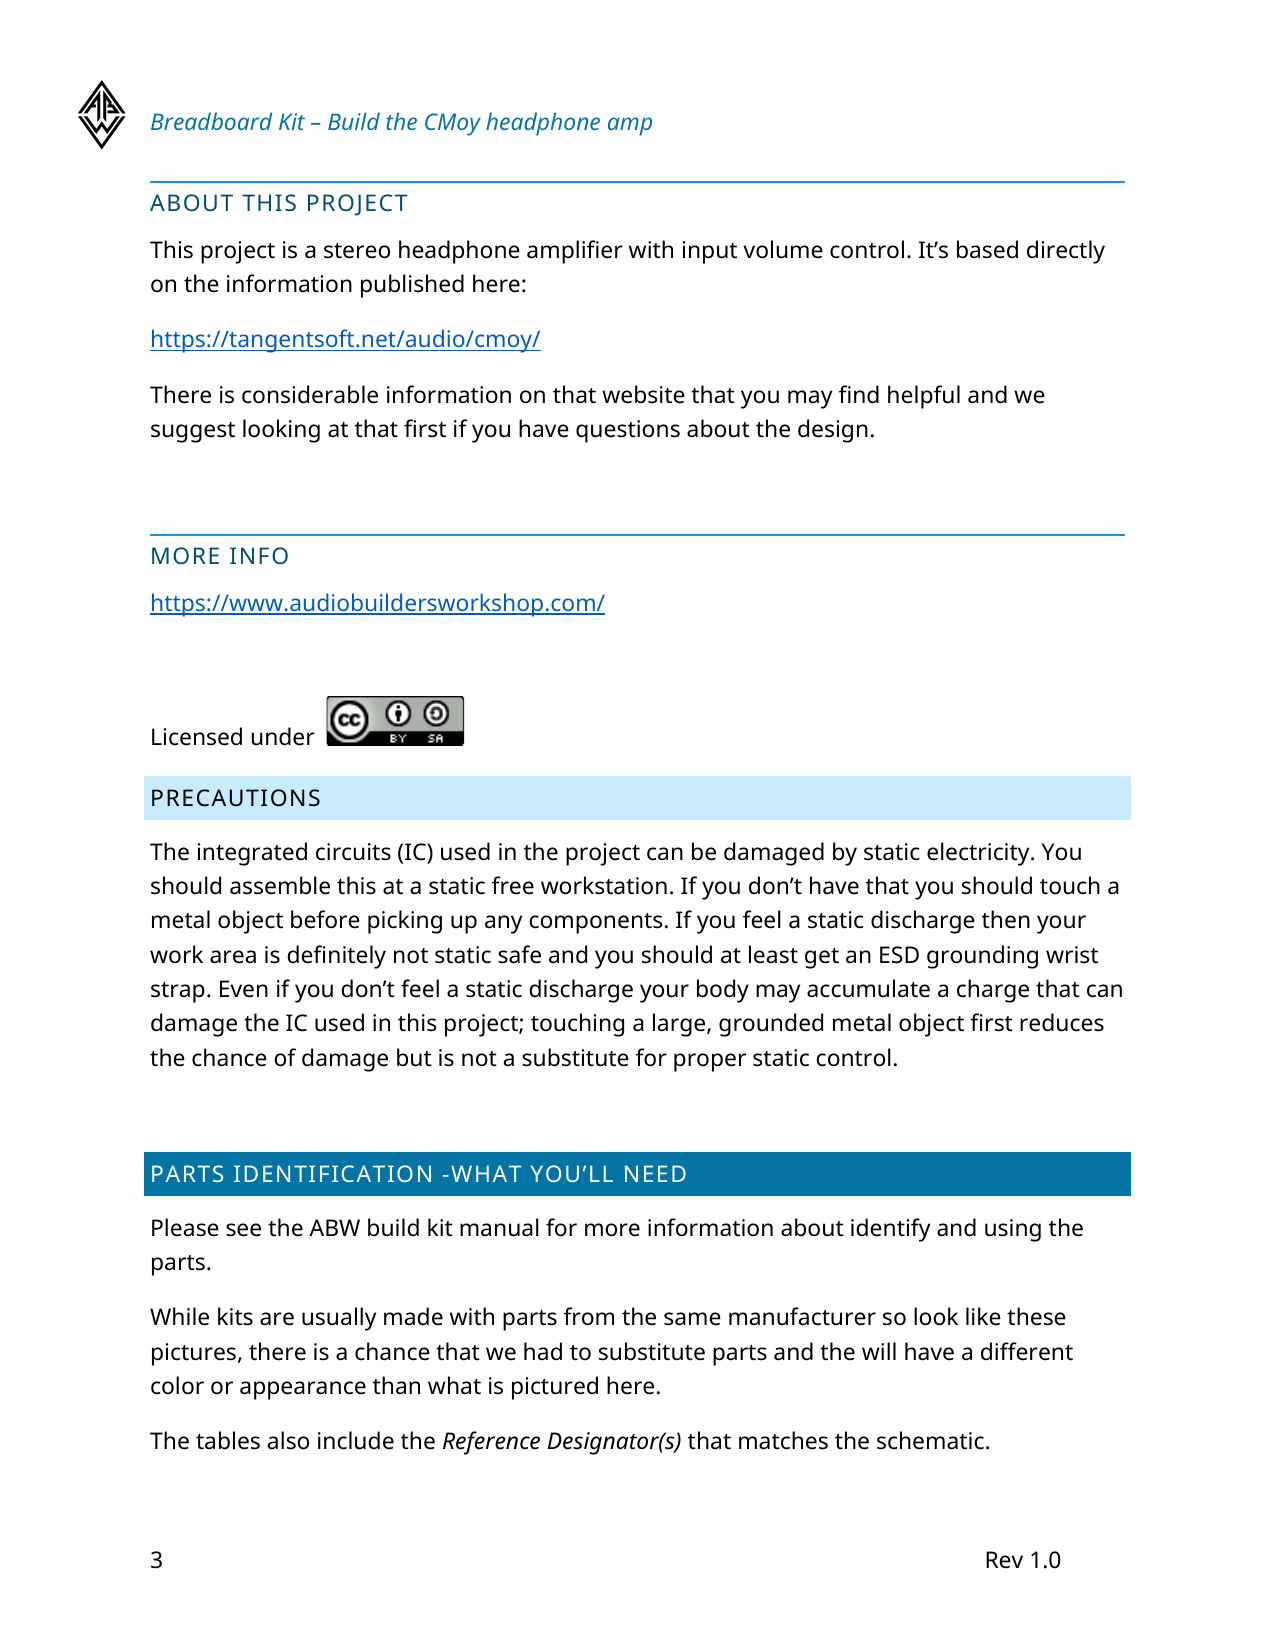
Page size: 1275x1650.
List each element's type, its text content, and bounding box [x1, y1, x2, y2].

subtitle About this project [150, 183, 1125, 218]
text Please see the ABW build kit manual for more information about identify and using the parts. [150, 1211, 1125, 1277]
text https://tangentsoft.net/audio/cmoy/ [150, 323, 1125, 355]
text While kits are usually made with parts from the same manufacturer so look like these pictures, there is a chance that we had to substitute parts and the will have a different color or appearance than what is pictured here. [150, 1301, 1125, 1401]
text This project is a stereo headphone amplifier with input volume control. It’s based directly on the information published here: [150, 234, 1125, 299]
text https://www.audiobuildersworkshop.com/ [150, 586, 1125, 618]
text There is considerable information on that website that you may find helpful and we suggest looking at that first if you have questions about the design. [150, 379, 1125, 444]
subtitle Parts identification -What you’ll need [150, 1158, 1125, 1189]
text The tables also include the Reference Designator(s) that matches the schematic. [150, 1425, 1125, 1456]
text Licensed under [150, 697, 1125, 752]
picture [71, 75, 134, 155]
picture [326, 696, 465, 746]
text The integrated circuits (IC) used in the project can be damaged by static electricity. You should assemble this at a static free workstation. If you don’t have that you should touch a metal object before picking up any components. If you feel a static discharge then your work area is definitely not static safe and you should at least get an ESD grounding wrist strap. Even if you don’t feel a static discharge your body may accumulate a charge that can damage the IC used in this project; touching a large, grounded metal object first reduces the chance of damage but is not a substitute for proper static control. [150, 835, 1125, 1073]
subtitle More info [150, 536, 1125, 571]
subtitle Precautions [150, 782, 1125, 813]
